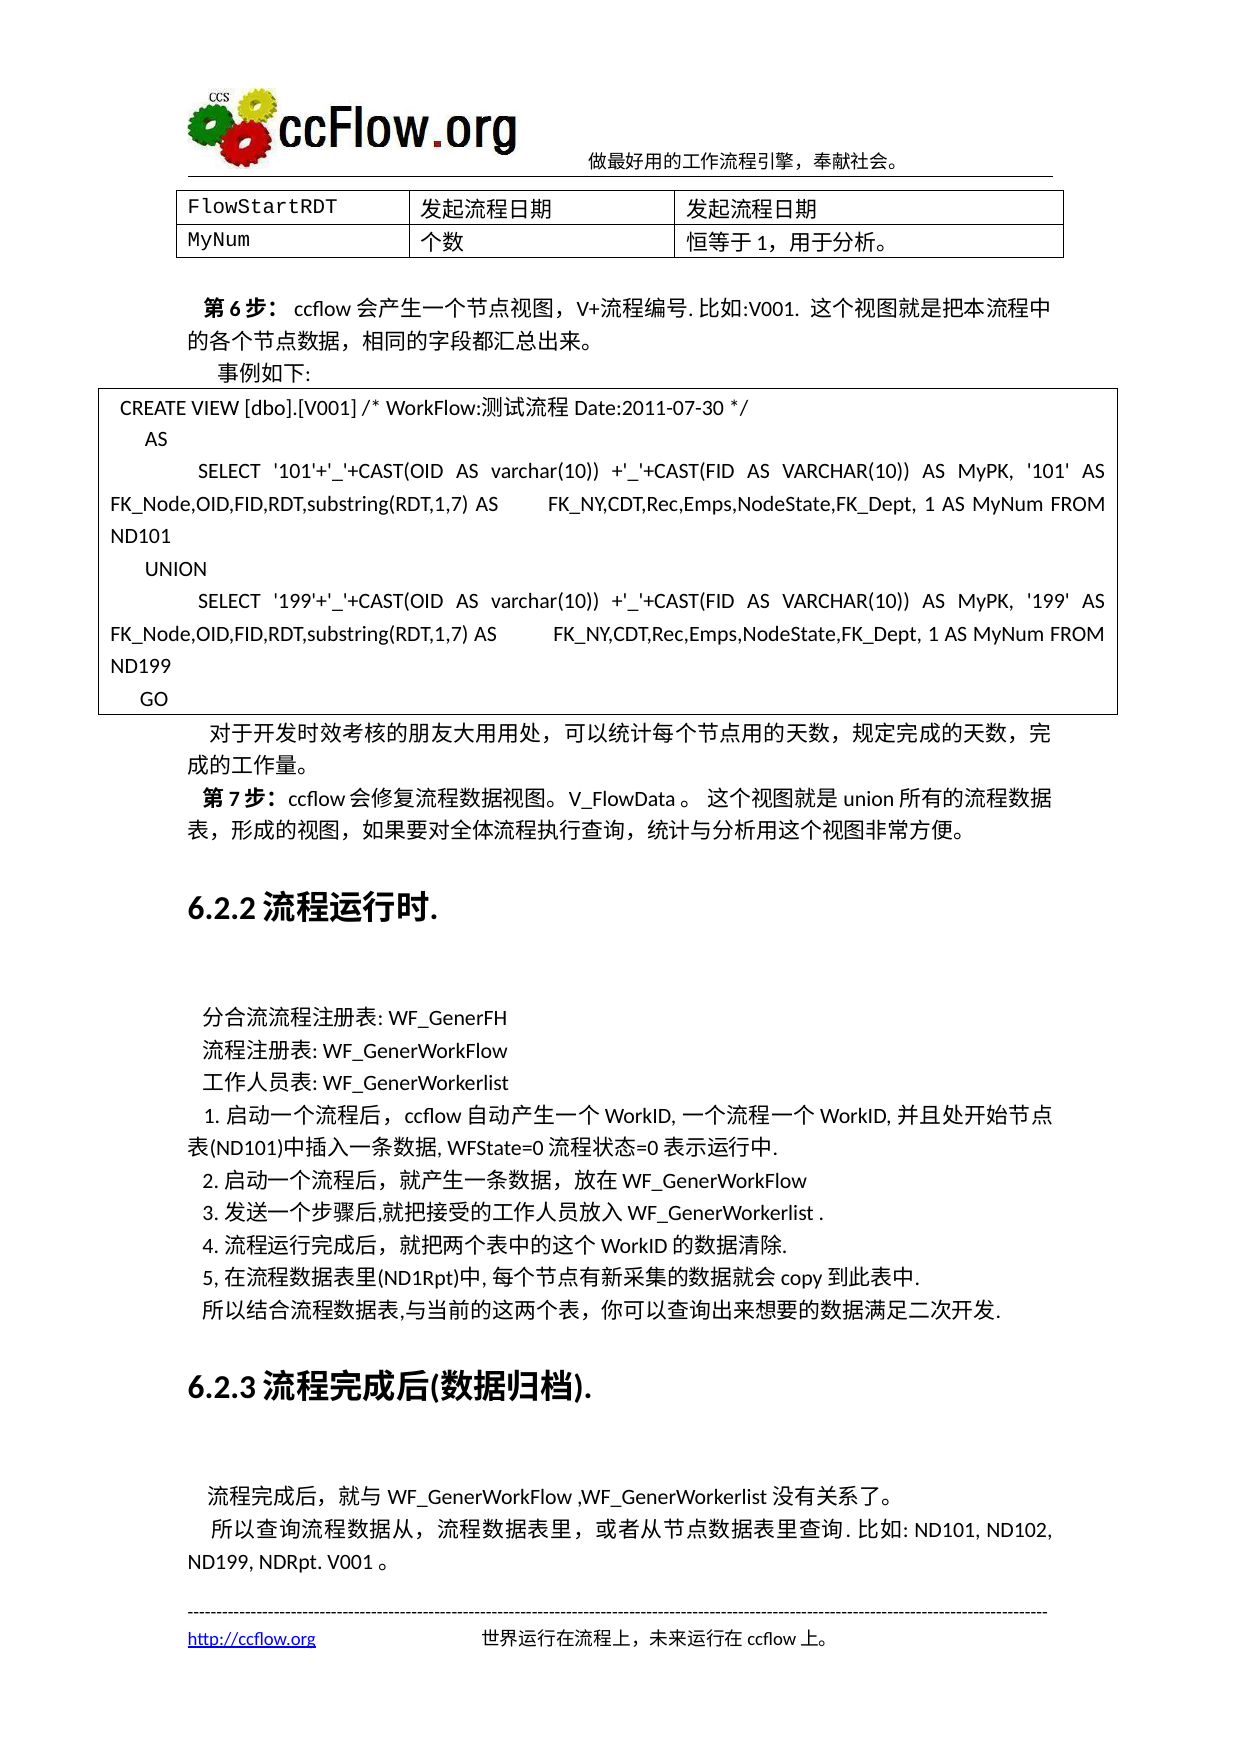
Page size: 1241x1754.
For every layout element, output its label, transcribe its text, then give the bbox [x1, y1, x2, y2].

picture [187, 88, 521, 169]
text 所以查询流程数据从，流程数据表里，或者从节点数据表里查询. 比如: ND101, ND102, ND199, NDRpt. V001 。 [187, 1511, 1053, 1576]
text 1. 启动一个流程后，ccflow自动产生一个WorkID, 一个流程一个WorkID, 并且处开始节点表(ND101)中插入一条数据, WFState=0 流程状态=0 表示运行中. [187, 1097, 1053, 1162]
table_cell 发起流程日期 [410, 191, 674, 224]
text 第7步：ccflow会修复流程数据视图。V_FlowData 。 这个视图就是union 所有的流程数据表，形成的视图，如果要对全体流程执行查询，统计与分析用这个视图非常方便。 [187, 780, 1053, 845]
text 分合流流程注册表: WF_GenerFH [187, 1000, 1053, 1032]
text 第6步： ccflow 会产生一个节点视图，V+流程编号. 比如:V001. 这个视图就是把本流程中的各个节点数据，相同的字段都汇总出来。 [187, 291, 1053, 356]
table_cell FlowStartRDT [177, 191, 409, 224]
table_cell 发起流程日期 [675, 191, 1063, 224]
table_cell MyNum [177, 225, 409, 257]
text 对于开发时效考核的朋友大用用处，可以统计每个节点用的天数，规定完成的天数，完成的工作量。 [187, 715, 1053, 780]
table_cell 恒等于1，用于分析。 [675, 225, 1063, 257]
table_header CREATE VIEW [dbo].[V001] /* WorkFlow:测试流程 Date:2011-07-30 */ AS SELECT '101'+'_'+CAST(OID AS varchar(10)) +'_'+CAST(FID AS VARCHAR(10)) AS MyPK, '101' AS FK_Node,OID,FID,RDT,substring(RDT,1,7) AS FK_NY,CDT,Rec,Emps,NodeState,FK_Dept, 1 AS MyNum FROM ND101 UNION SELECT '199'+'_'+CAST(OID AS varchar(10)) +'_'+CAST(FID AS VARCHAR(10)) AS MyPK, '199' AS FK_Node,OID,FID,RDT,substring(RDT,1,7) AS FK_NY,CDT,Rec,Emps,NodeState,FK_Dept, 1 AS MyNum FROM ND199 GO [99, 389, 1117, 714]
text 流程注册表: WF_GenerWorkFlow [187, 1032, 1053, 1065]
text 所以结合流程数据表,与当前的这两个表，你可以查询出来想要的数据满足二次开发. [187, 1292, 1053, 1325]
text 流程完成后，就与 WF_GenerWorkFlow ,WF_GenerWorkerlist 没有关系了。 [187, 1479, 1053, 1511]
text 4. 流程运行完成后，就把两个表中的这个 WorkID 的数据清除. [187, 1227, 1053, 1260]
subtitle 6.2.3流程完成后(数据归档). [187, 1352, 1053, 1417]
text 事例如下: [187, 356, 1053, 388]
text 2. 启动一个流程后，就产生一条数据，放在WF_GenerWorkFlow [187, 1162, 1053, 1195]
subtitle 6.2.2流程运行时. [187, 872, 1053, 937]
text 5, 在流程数据表里(ND1Rpt)中, 每个节点有新采集的数据就会copy到此表中. [187, 1260, 1053, 1292]
table_cell 个数 [410, 225, 674, 257]
text 3. 发送一个步骤后,就把接受的工作人员放入WF_GenerWorkerlist . [187, 1195, 1053, 1227]
text 工作人员表: WF_GenerWorkerlist [187, 1065, 1053, 1097]
